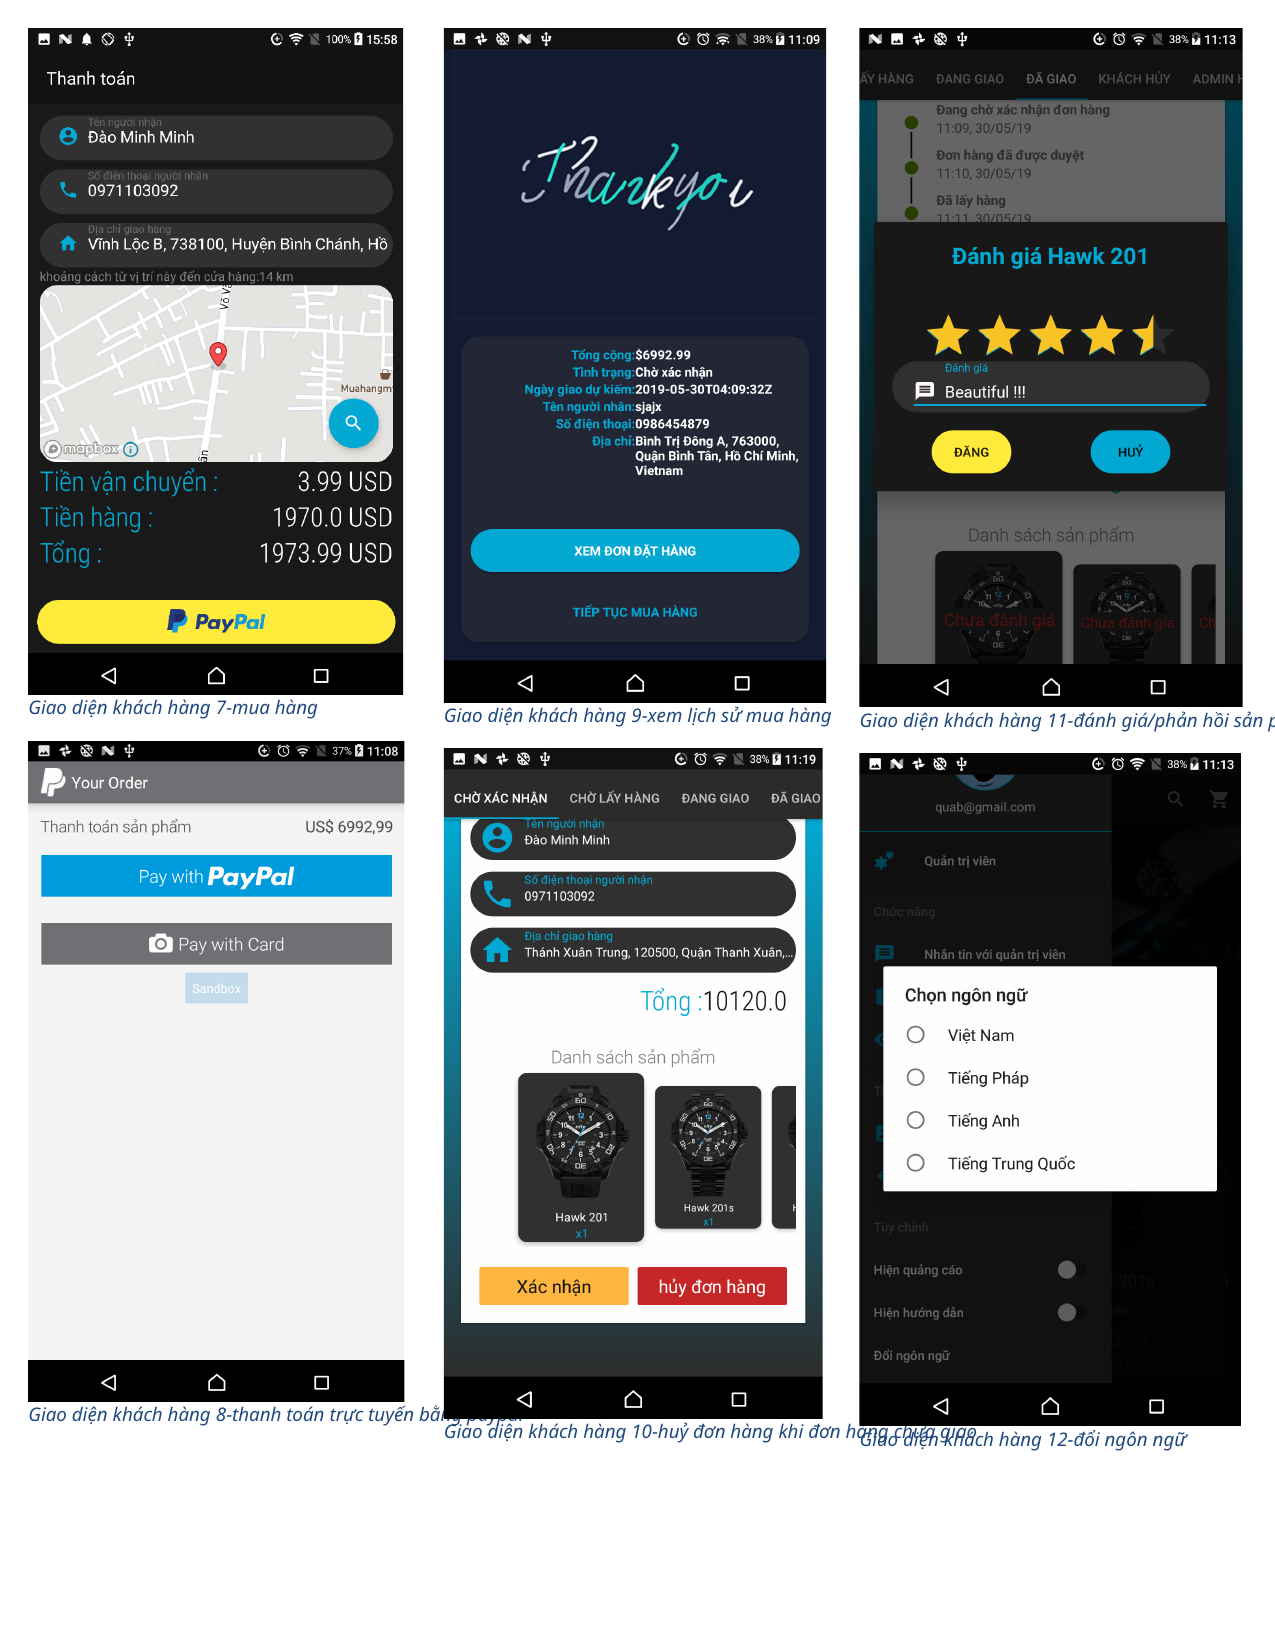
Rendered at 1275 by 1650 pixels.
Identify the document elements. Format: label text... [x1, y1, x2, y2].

picture [859, 28, 1243, 707]
picture [28, 741, 405, 1402]
picture [28, 28, 404, 695]
picture [443, 748, 823, 1419]
picture [859, 753, 1241, 1426]
picture [443, 28, 827, 703]
